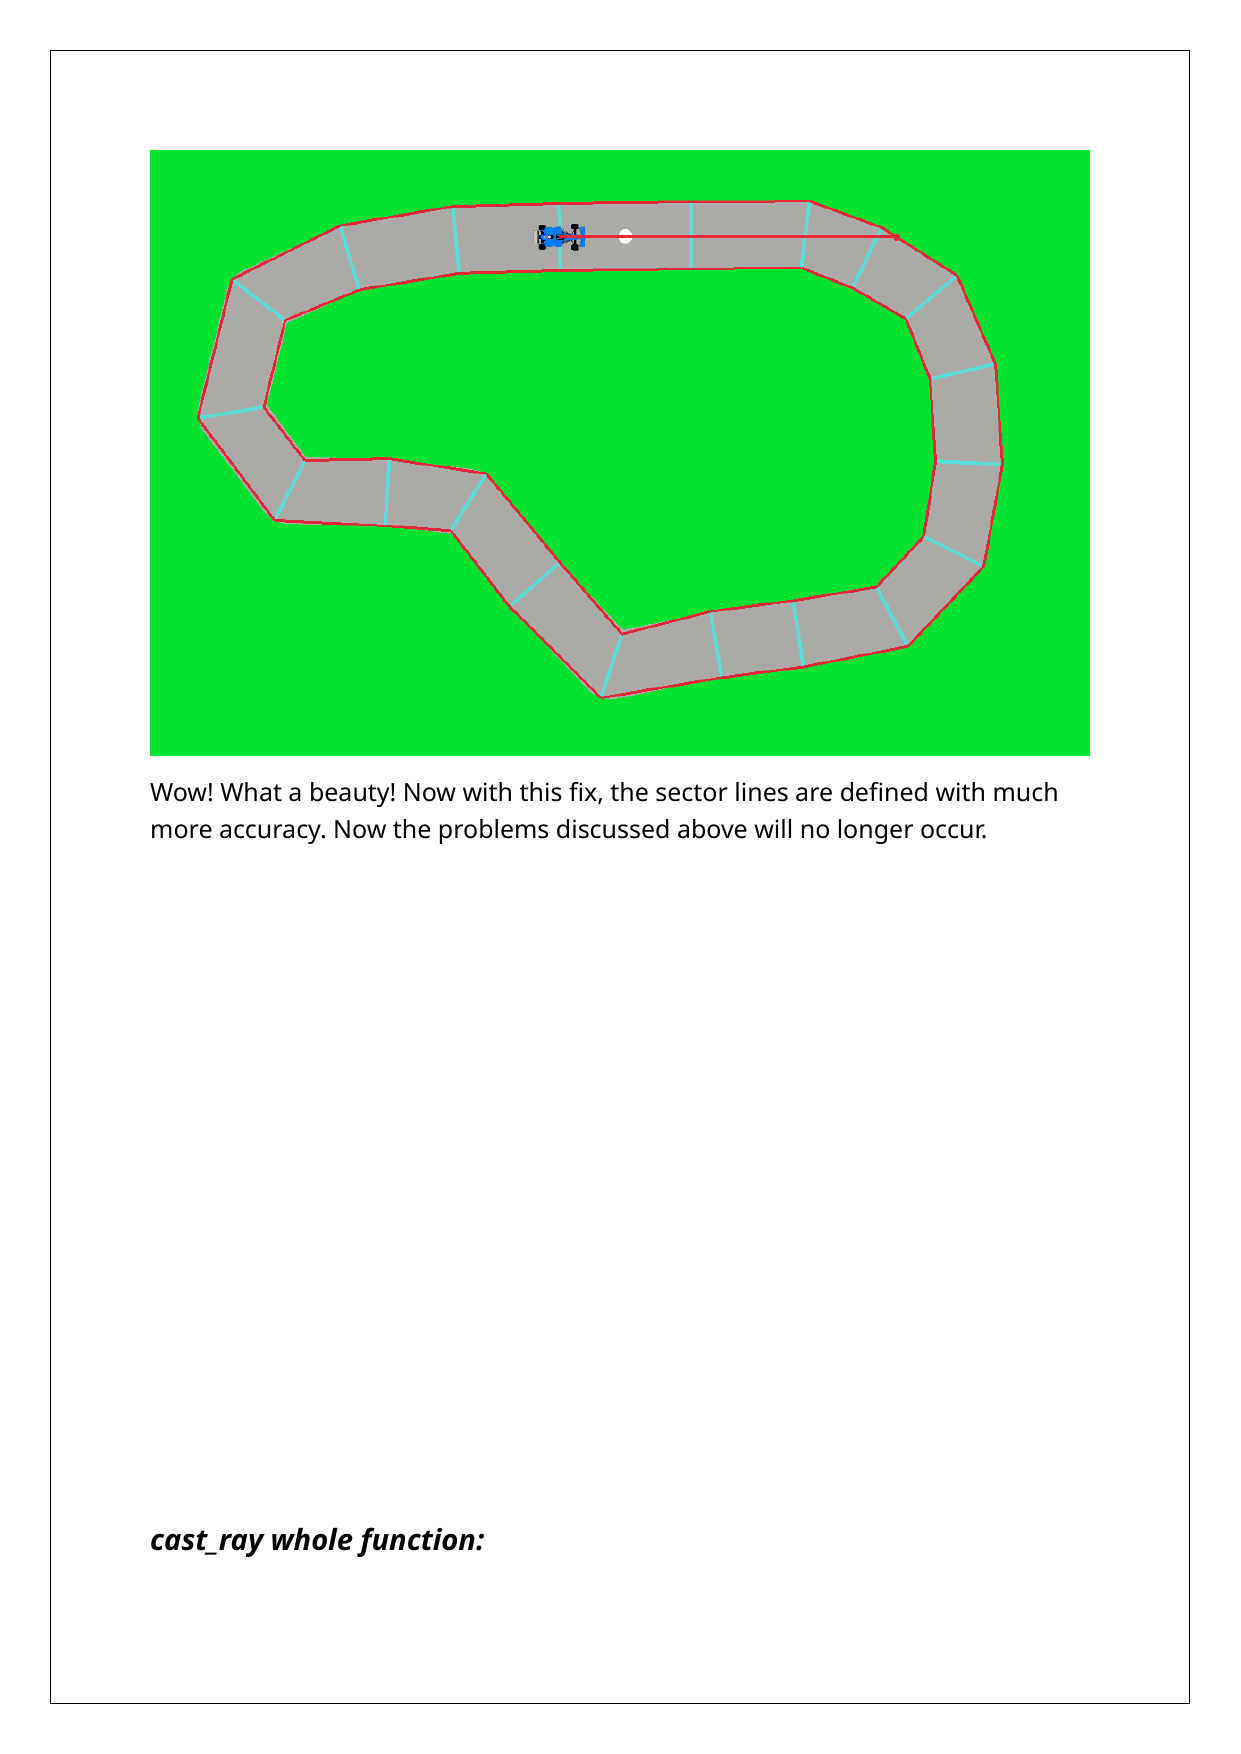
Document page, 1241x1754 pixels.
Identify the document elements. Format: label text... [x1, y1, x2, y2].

picture [150, 150, 1091, 756]
text Wow! What a beauty! Now with this fix, the sector lines are defined with much more accuracy. Now the problems discussed above will no longer occur. [150, 774, 1090, 845]
text cast_ray whole function: [150, 1519, 1090, 1559]
